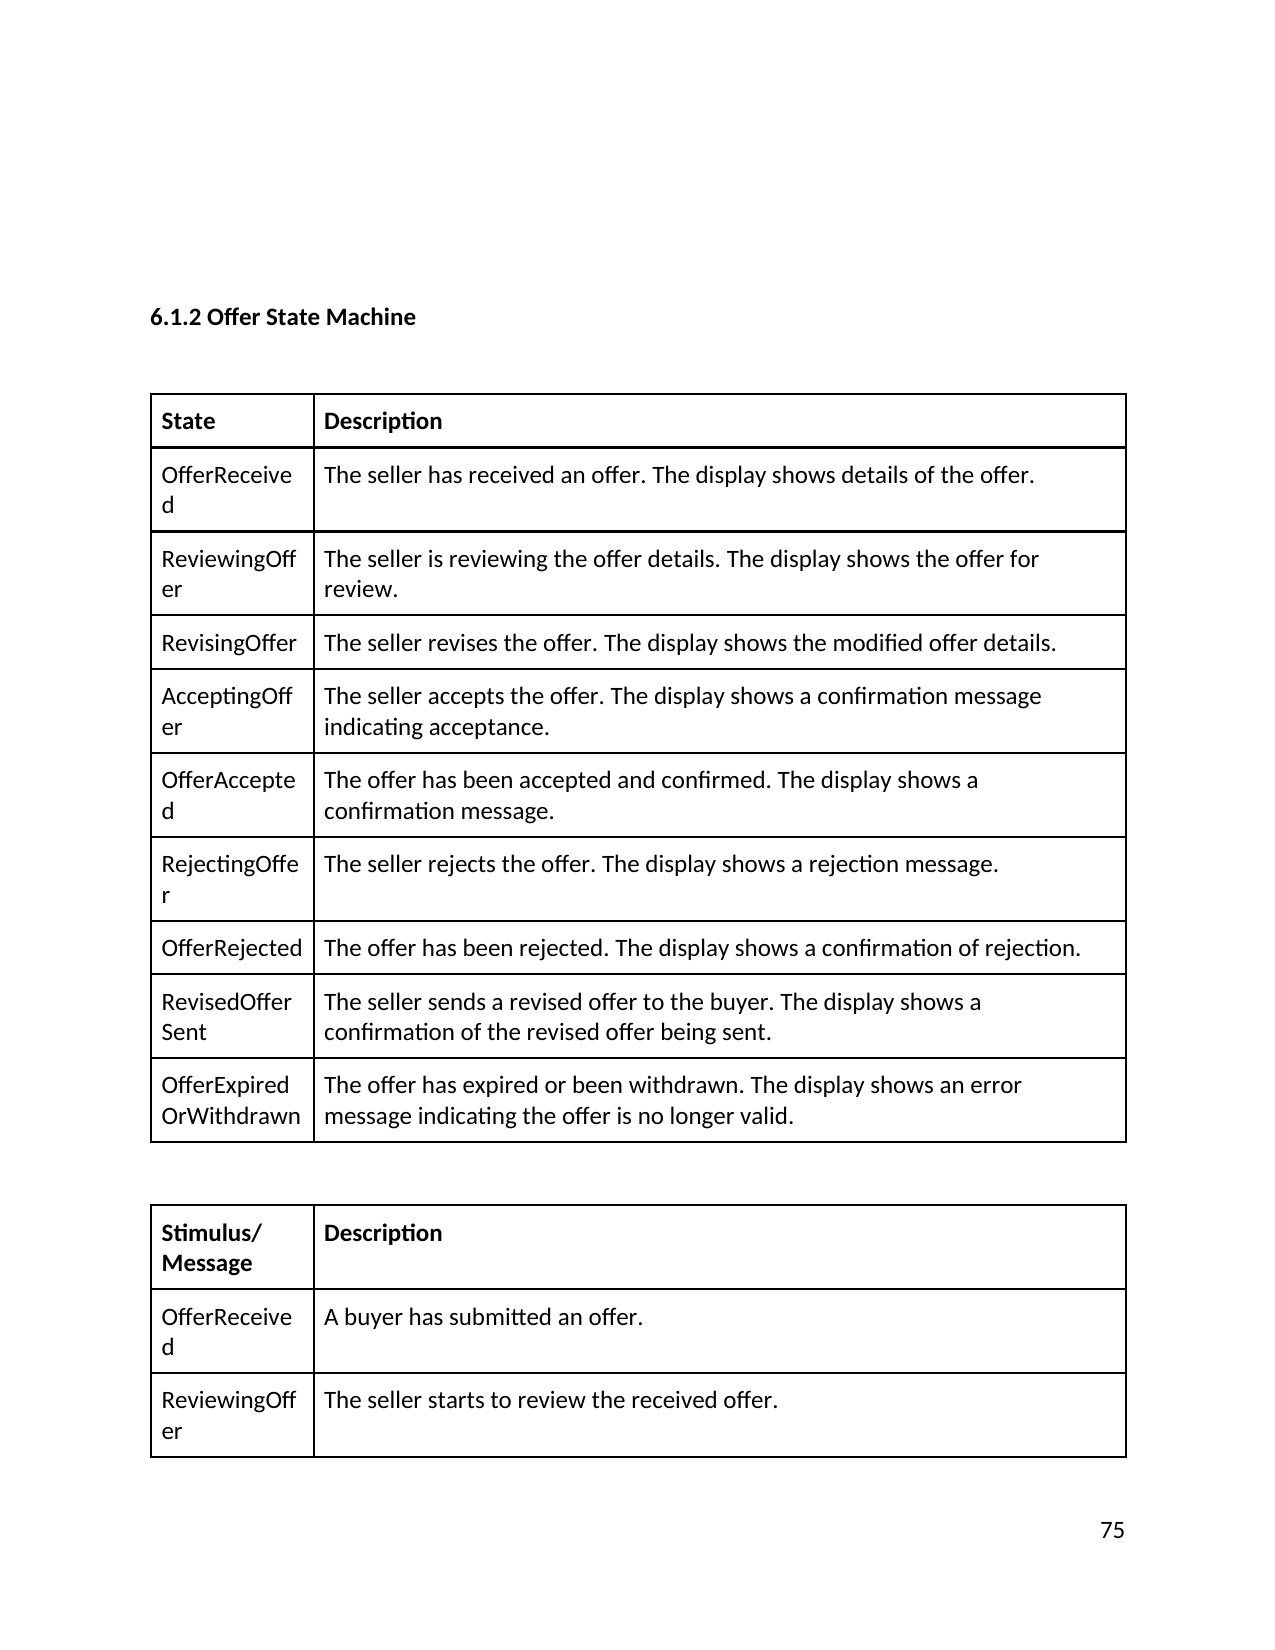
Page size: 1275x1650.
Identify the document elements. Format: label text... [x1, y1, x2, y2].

table_cell The seller sends a revised offer to the buyer. The display shows a confirmation of the revised offer being sent. [315, 975, 1125, 1057]
table_cell RevisedOfferSent [152, 975, 313, 1057]
table_cell The seller starts to review the received offer. [315, 1374, 1125, 1456]
table_cell RejectingOffer [152, 838, 313, 920]
table_header State [152, 395, 313, 446]
table_cell The seller has received an offer. The display shows details of the offer. [315, 449, 1125, 530]
table_cell The seller is reviewing the offer details. The display shows the offer for review. [315, 533, 1125, 614]
table_cell OfferReceived [152, 449, 313, 530]
table_cell OfferAccepted [152, 754, 313, 836]
table_cell OfferReceived [152, 1290, 313, 1372]
table_header Description [315, 1206, 1125, 1288]
table_cell ReviewingOffer [152, 1374, 313, 1456]
table_cell The seller accepts the offer. The display shows a confirmation message indicating acceptance. [315, 670, 1125, 752]
table_header Stimulus/Message [152, 1206, 313, 1288]
table_cell OfferExpiredOrWithdrawn [152, 1059, 313, 1141]
table_cell The seller revises the offer. The display shows the modified offer details. [315, 616, 1125, 668]
table_cell A buyer has submitted an offer. [315, 1290, 1125, 1372]
table_cell RevisingOffer [152, 616, 313, 668]
table_header Description [315, 395, 1125, 446]
table_cell The offer has been accepted and confirmed. The display shows a confirmation message. [315, 754, 1125, 836]
text 6.1.2 Offer State Machine [150, 301, 1125, 332]
table_cell ReviewingOffer [152, 533, 313, 614]
table_cell The seller rejects the offer. The display shows a rejection message. [315, 838, 1125, 920]
table_cell OfferRejected [152, 922, 313, 973]
table_cell The offer has been rejected. The display shows a confirmation of rejection. [315, 922, 1125, 973]
table_cell The offer has expired or been withdrawn. The display shows an error message indicating the offer is no longer valid. [315, 1059, 1125, 1141]
table_cell AcceptingOffer [152, 670, 313, 752]
